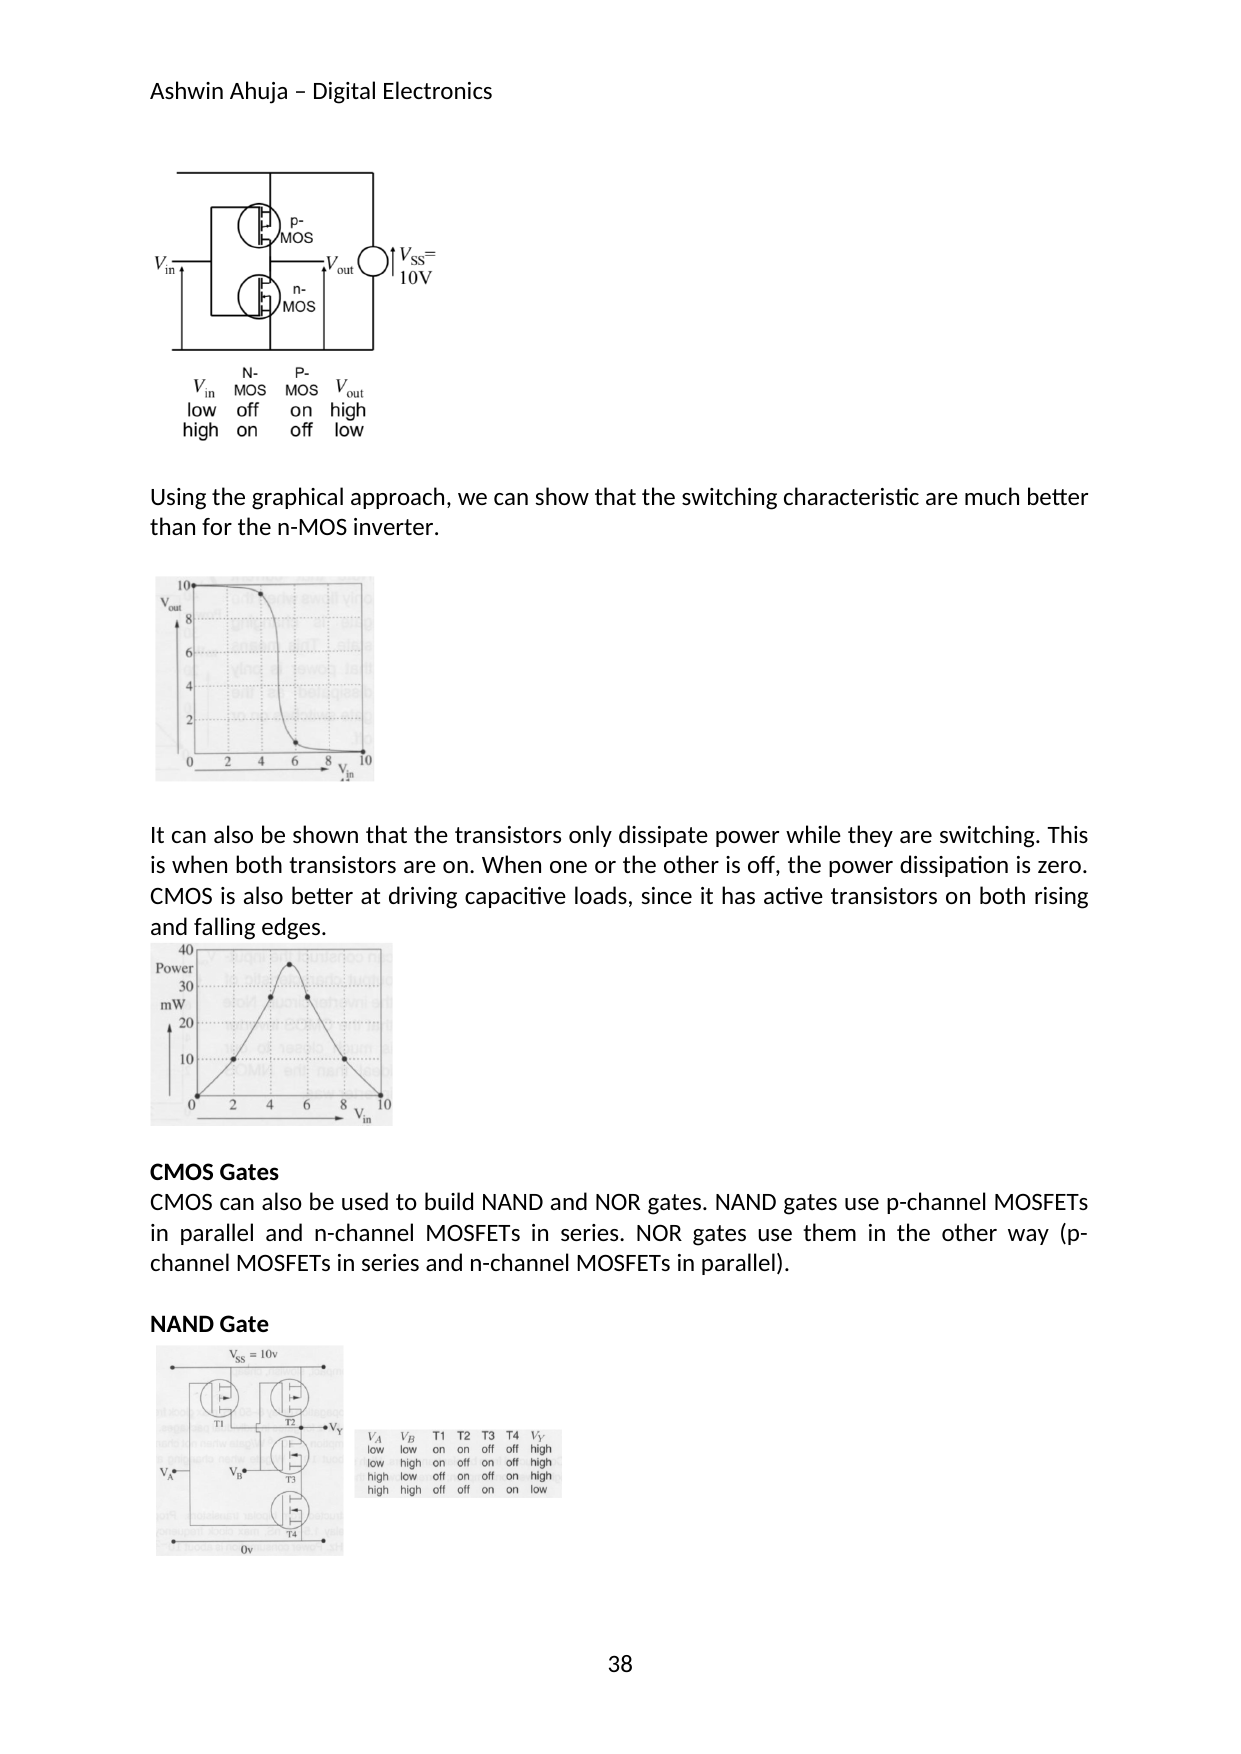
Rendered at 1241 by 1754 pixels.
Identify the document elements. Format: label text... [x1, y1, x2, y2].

text CMOS can also be used to build NAND and NOR gates. NAND gates use p-channel MOSFETs in parallel and n-channel MOSFETs in series. NOR gates use them in the other way (p-channel MOSFETs in series and n-channel MOSFETs in parallel). [150, 1186, 1090, 1278]
text Using the graphical approach, we can show that the switching characteristic are much better than for the n-MOS inverter. [150, 481, 1090, 542]
text NAND Gate [150, 1308, 1090, 1339]
picture [150, 150, 451, 451]
picture [150, 1338, 568, 1565]
picture [150, 941, 393, 1126]
picture [150, 572, 386, 789]
text It can also be shown that the transistors only dissipate power while they are switching. This is when both transistors are on. When one or the other is off, the power dissipation is zero. CMOS is also better at driving capacitive loads, since it has active transistors on both rising and falling edges. [150, 819, 1090, 941]
text CMOS Gates [150, 1156, 1090, 1186]
